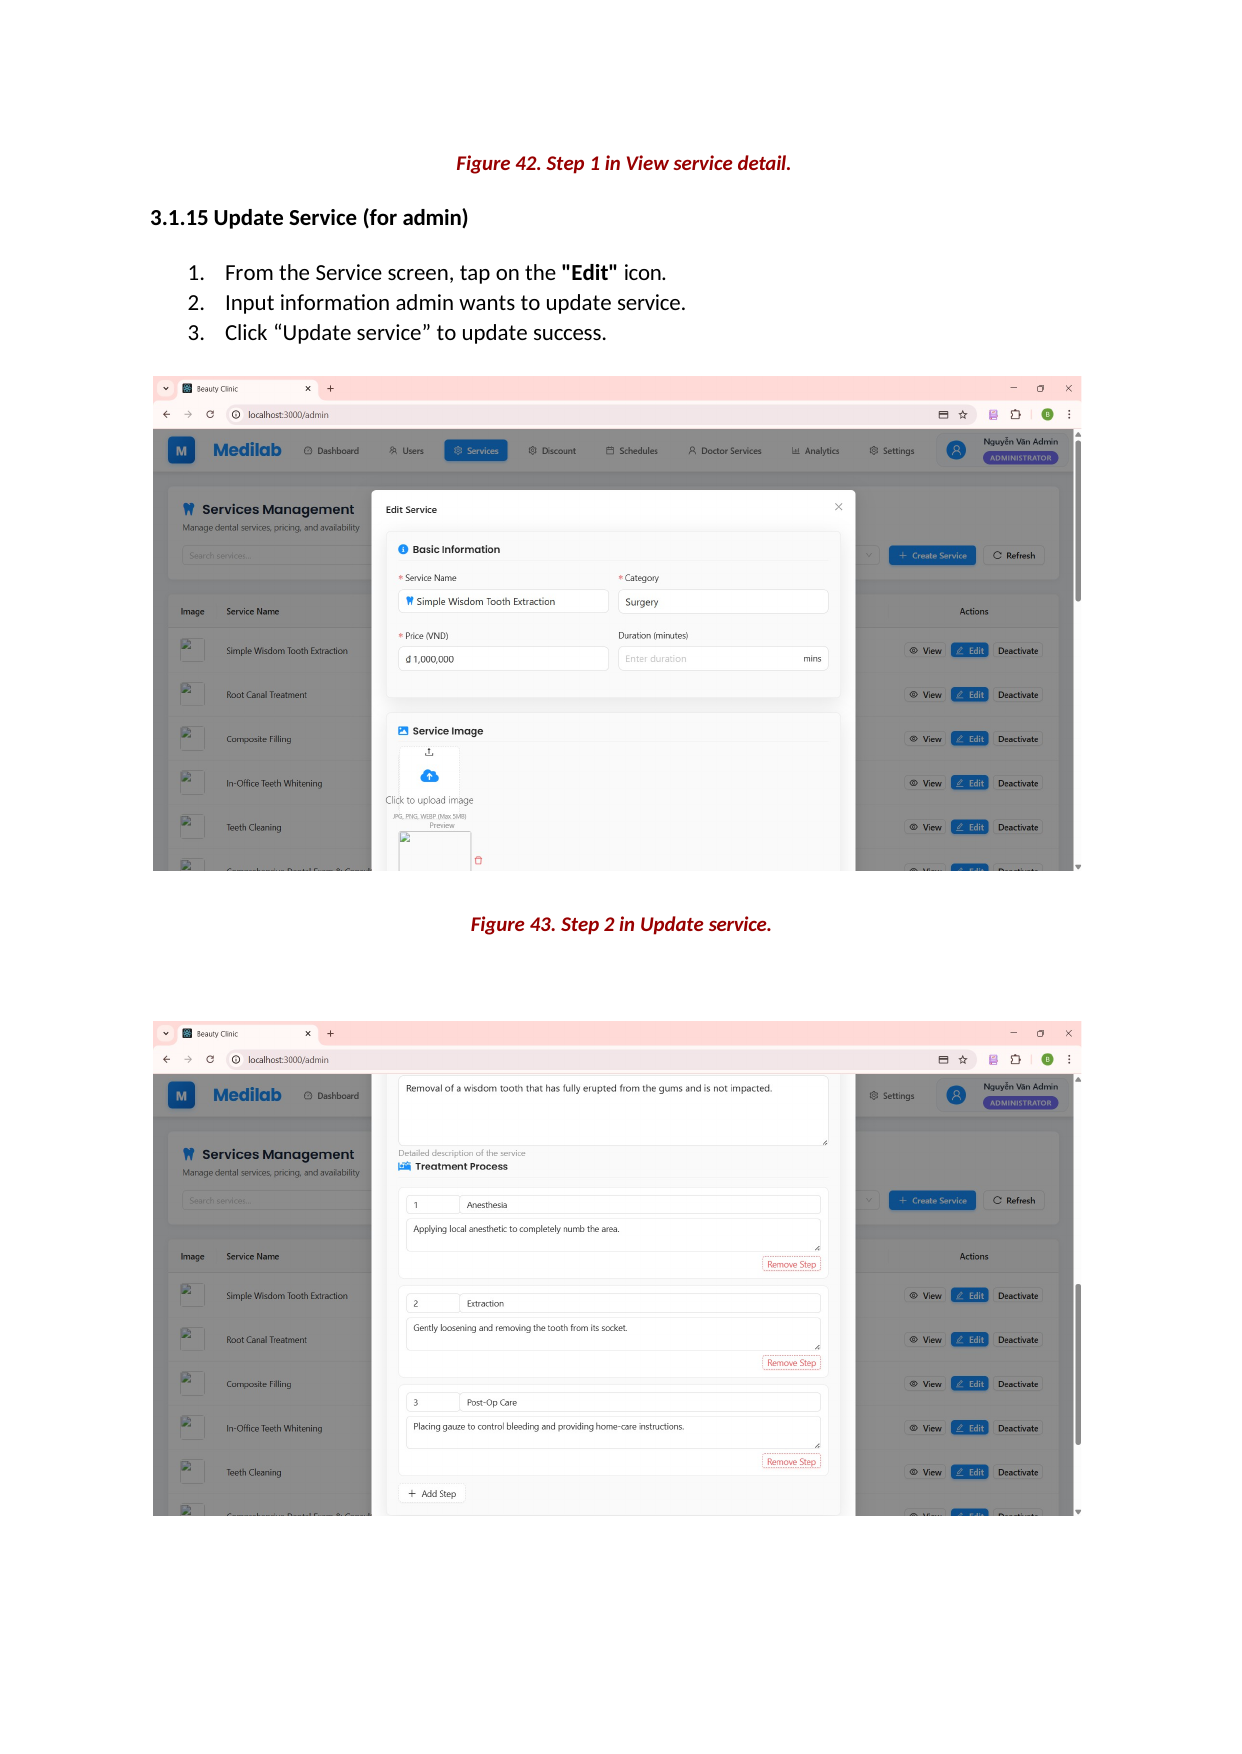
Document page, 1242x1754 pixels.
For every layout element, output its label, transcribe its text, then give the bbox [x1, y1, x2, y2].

list Click “Update service” to update success. [187, 318, 1109, 347]
list From the Service screen, tap on the "Edit" icon. [187, 258, 1109, 286]
picture [153, 376, 1082, 871]
list Input information admin wants to update service. [187, 288, 1109, 316]
text Figure 42. Step 1 in View service detail. [152, 150, 1095, 176]
text Figure 43. Step 2 in Update service. [148, 911, 1095, 937]
picture [153, 1021, 1082, 1516]
subtitle Update Service (for admin) [150, 203, 1109, 231]
